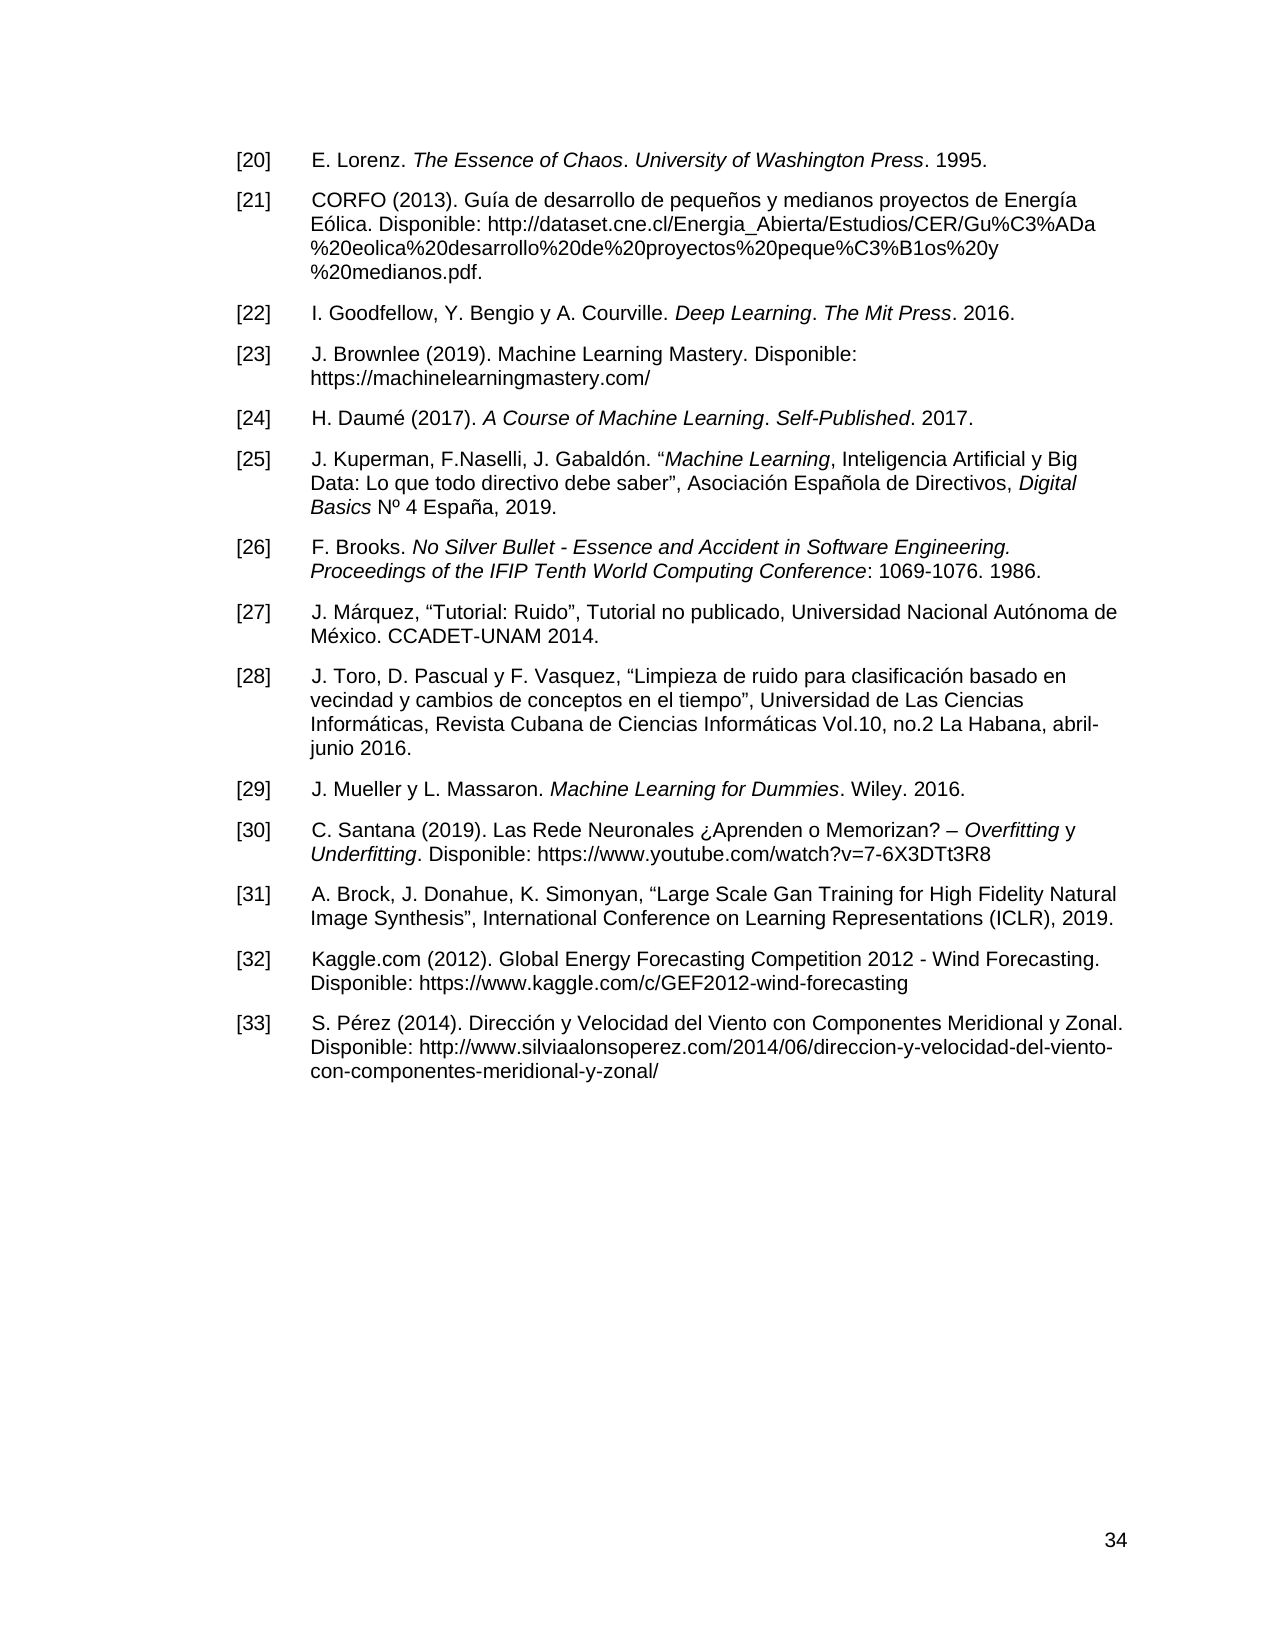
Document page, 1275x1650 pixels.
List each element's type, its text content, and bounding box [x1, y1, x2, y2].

text [20] E. Lorenz. The Essence of Chaos. University of Washington Press. 1995. [236, 148, 1127, 172]
text [21] CORFO (2013). Guía de desarrollo de pequeños y medianos proyectos de Energía Eólica. Disponible: http://dataset.cne.cl/Energia_Abierta/Estudios/CER/Gu%C3%ADa%20eolica%20desarrollo%20de%20proyectos%20peque%C3%B1os%20y%20medianos.pdf. [236, 188, 1127, 284]
text [30] C. Santana (2019). Las Rede Neuronales ¿Aprenden o Memorizan? – Overfitting y Underfitting. Disponible: https://www.youtube.com/watch?v=7-6X3DTt3R8 [236, 817, 1127, 865]
text [33] S. Pérez (2014). Dirección y Velocidad del Viento con Componentes Meridional y Zonal. Disponible: http://www.silviaalonsoperez.com/2014/06/direccion-y-velocidad-del-viento-con-componentes-meridional-y-zonal/ [236, 1011, 1127, 1083]
text [31] A. Brock, J. Donahue, K. Simonyan, “Large Scale Gan Training for High Fidelity Natural Image Synthesis”, International Conference on Learning Representations (ICLR), 2019. [236, 882, 1127, 930]
text [29] J. Mueller y L. Massaron. Machine Learning for Dummies. Wiley. 2016. [236, 777, 1127, 801]
text [27] J. Márquez, “Tutorial: Ruido”, Tutorial no publicado, Universidad Nacional Autónoma de México. CCADET-UNAM 2014. [236, 600, 1127, 648]
text [26] F. Brooks. No Silver Bullet - Essence and Accident in Software Engineering. Proceedings of the IFIP Tenth World Computing Conference: 1069-1076. 1986. [236, 535, 1127, 583]
text [22] I. Goodfellow, Y. Bengio y A. Courville. Deep Learning. The Mit Press. 2016. [236, 301, 1127, 325]
text [24] H. Daumé (2017). A Course of Machine Learning. Self-Published. 2017. [236, 406, 1127, 430]
text [23] J. Brownlee (2019). Machine Learning Mastery. Disponible: https://machinelearningmastery.com/ [236, 341, 1127, 389]
text [25] J. Kuperman, F.Naselli, J. Gabaldón. “Machine Learning, Inteligencia Artificial y Big Data: Lo que todo directivo debe saber”, Asociación Española de Directivos, Digital Basics Nº 4 España, 2019. [236, 447, 1127, 518]
text [28] J. Toro, D. Pascual y F. Vasquez, “Limpieza de ruido para clasificación basado en vecindad y cambios de conceptos en el tiempo”, Universidad de Las Ciencias Informáticas, Revista Cubana de Ciencias Informáticas Vol.10, no.2 La Habana, abril-junio 2016. [236, 664, 1127, 760]
text [32] Kaggle.com (2012). Global Energy Forecasting Competition 2012 - Wind Forecasting. Disponible: https://www.kaggle.com/c/GEF2012-wind-forecasting [236, 947, 1127, 994]
